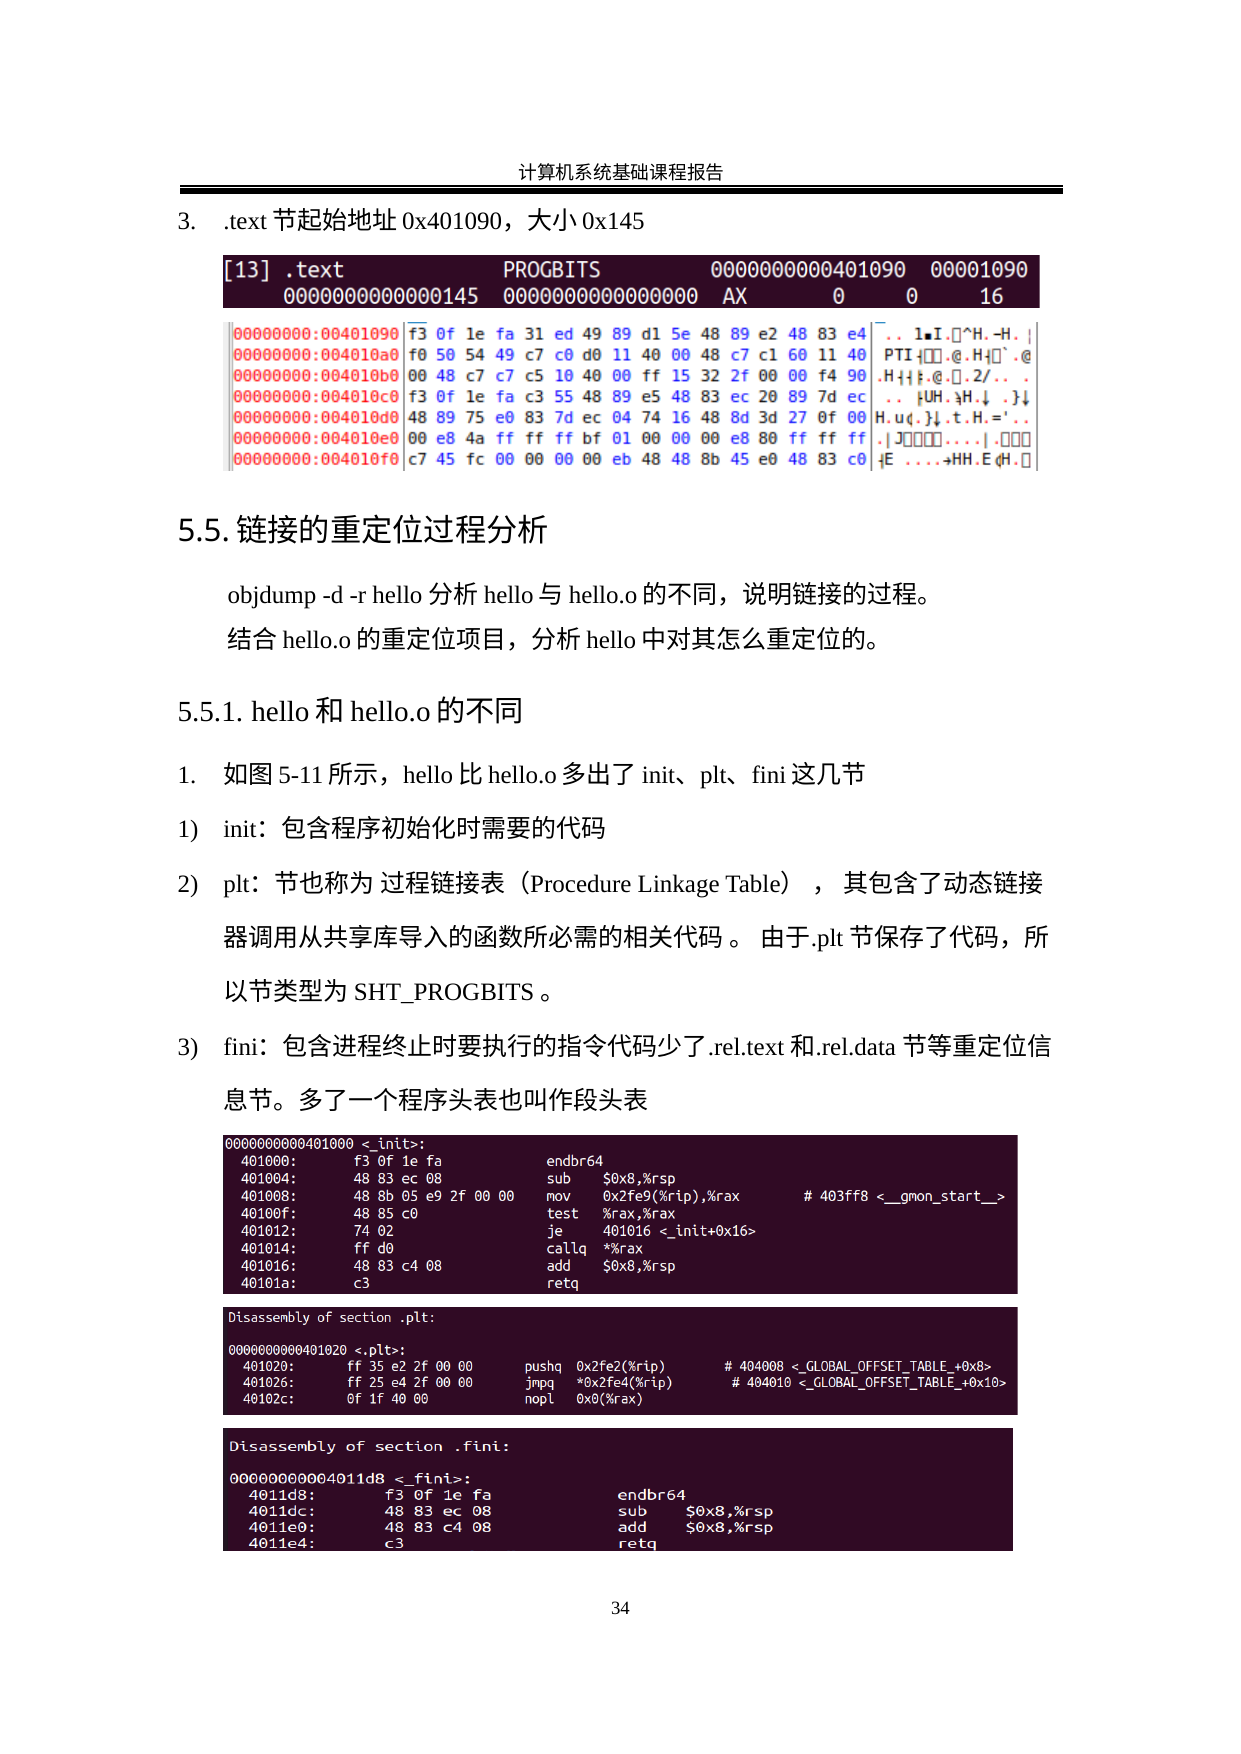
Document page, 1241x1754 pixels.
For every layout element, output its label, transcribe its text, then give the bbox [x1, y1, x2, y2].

list fini：包含进程终止时要执行的指令代码少了.rel.text 和.rel.data 节等重定位信息节。多了一个程序头表也叫作段头表 [177, 1026, 1063, 1117]
picture [223, 1307, 1018, 1415]
picture [223, 322, 1041, 471]
text 结合hello.o的重定位项目，分析hello中对其怎么重定位的。 [177, 619, 1063, 656]
picture [223, 1428, 1013, 1551]
picture [223, 255, 1040, 308]
list init：包含程序初始化时需要的代码 [177, 809, 1063, 845]
list plt：节也称为 过程链接表（Procedure Linkage Table） ， 其包含了动态链接器调用从共享库导入的函数所必需的相关代码 。 由于.plt 节保存了代码，所以节类型为 SHT_PROGBITS 。 [177, 863, 1063, 1008]
list .text节起始地址0x401090，大小0x145 [177, 201, 1063, 237]
subtitle hello和hello.o的不同 [177, 690, 1063, 729]
picture [223, 1135, 1018, 1294]
text objdump -d -r hello 分析hello与hello.o的不同，说明链接的过程。 [177, 574, 1063, 610]
subtitle 链接的重定位过程分析 [177, 509, 1063, 549]
list 如图5-11所示，hello比hello.o多出了init、plt、fini这几节 [177, 754, 1063, 791]
